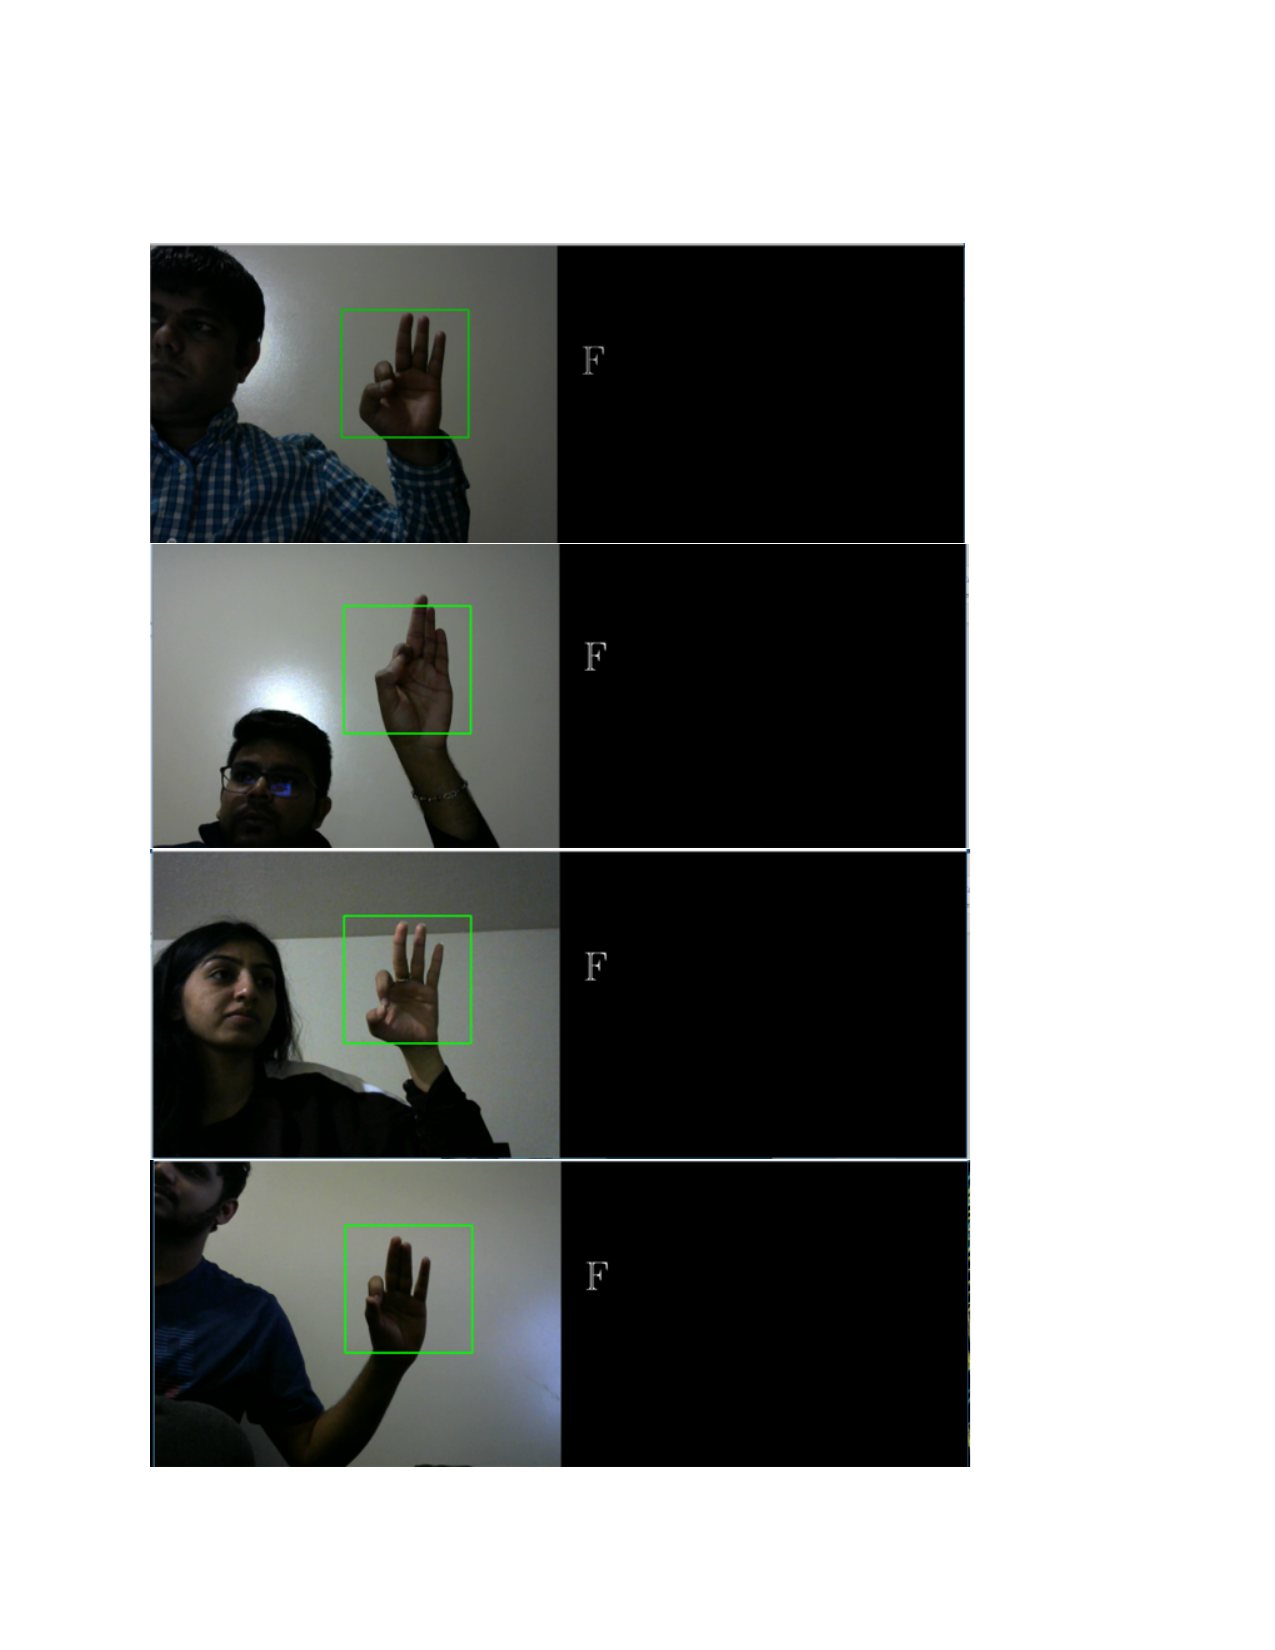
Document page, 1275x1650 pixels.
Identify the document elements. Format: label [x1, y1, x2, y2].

picture [150, 544, 969, 848]
picture [150, 849, 971, 1159]
picture [150, 1160, 971, 1467]
picture [150, 243, 965, 543]
